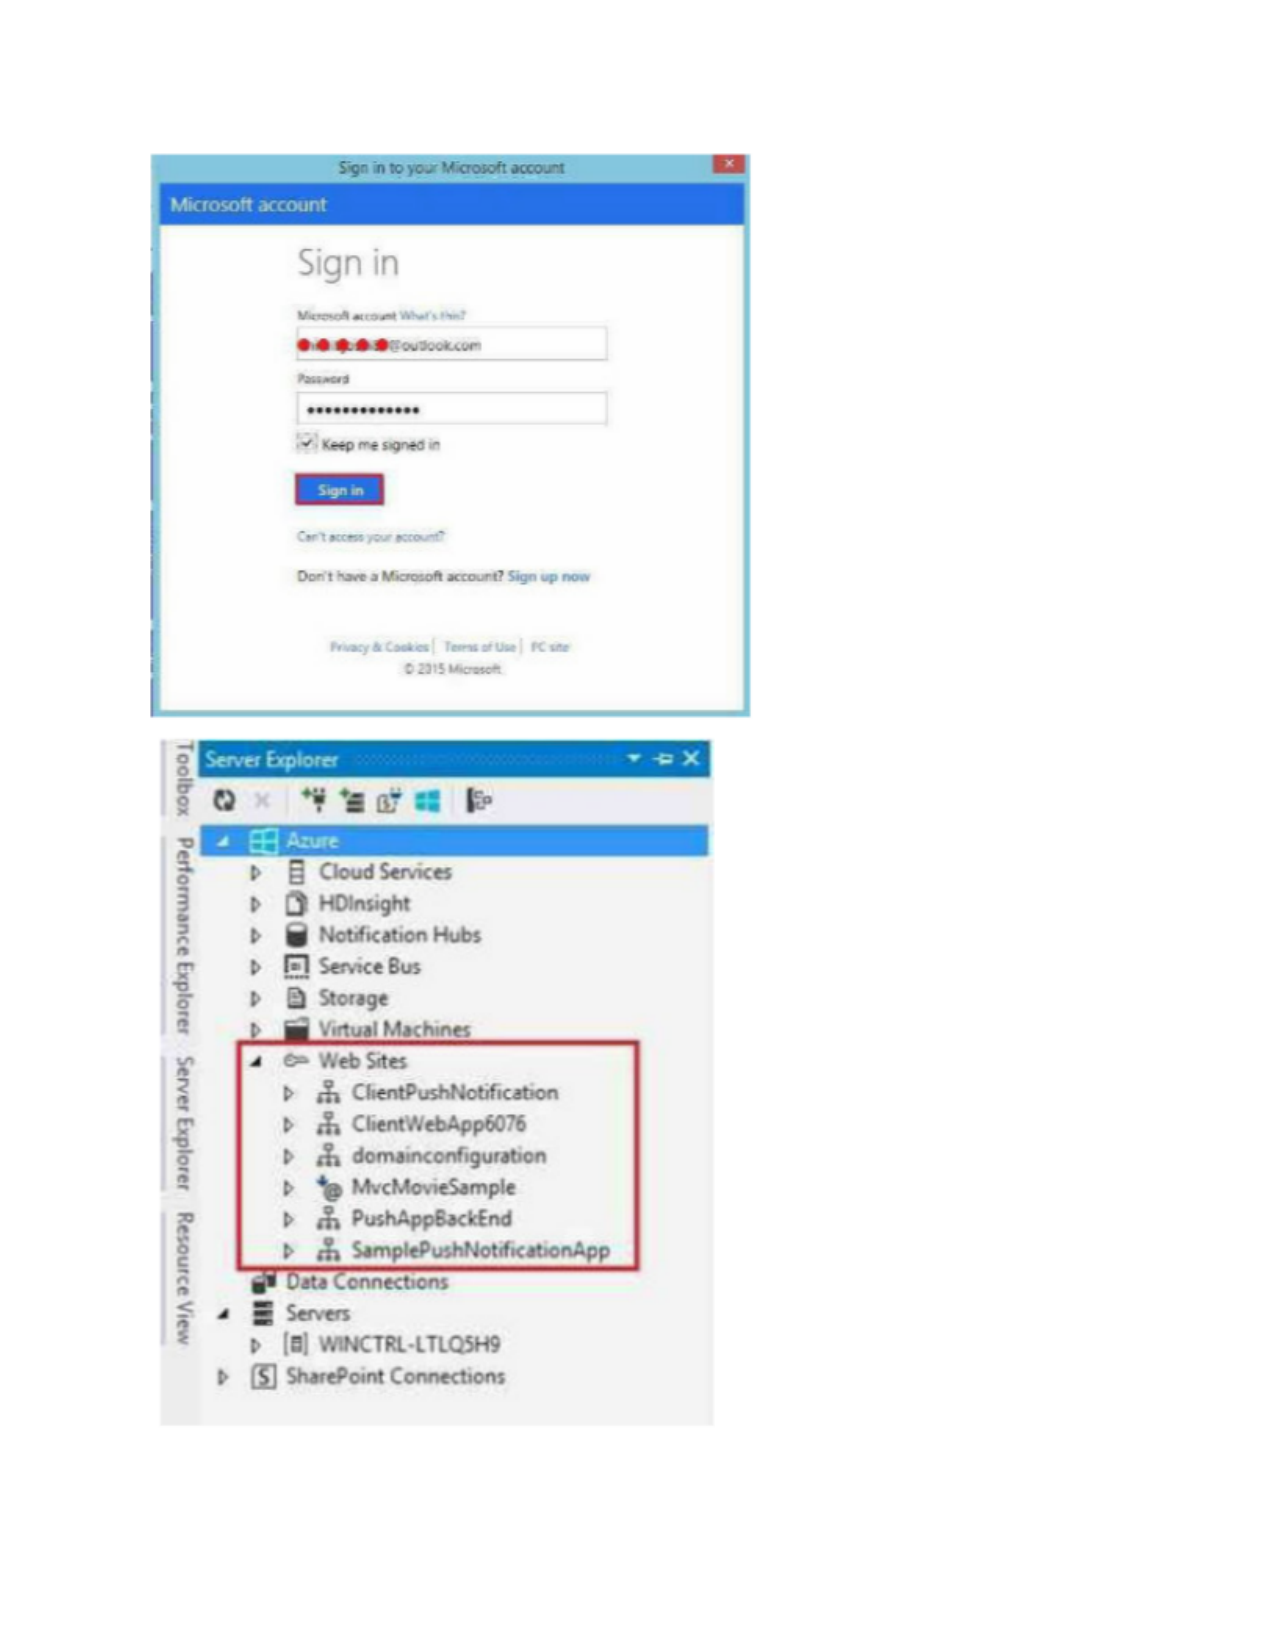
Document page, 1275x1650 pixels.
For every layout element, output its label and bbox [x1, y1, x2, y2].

picture [150, 730, 729, 1437]
picture [150, 150, 764, 729]
